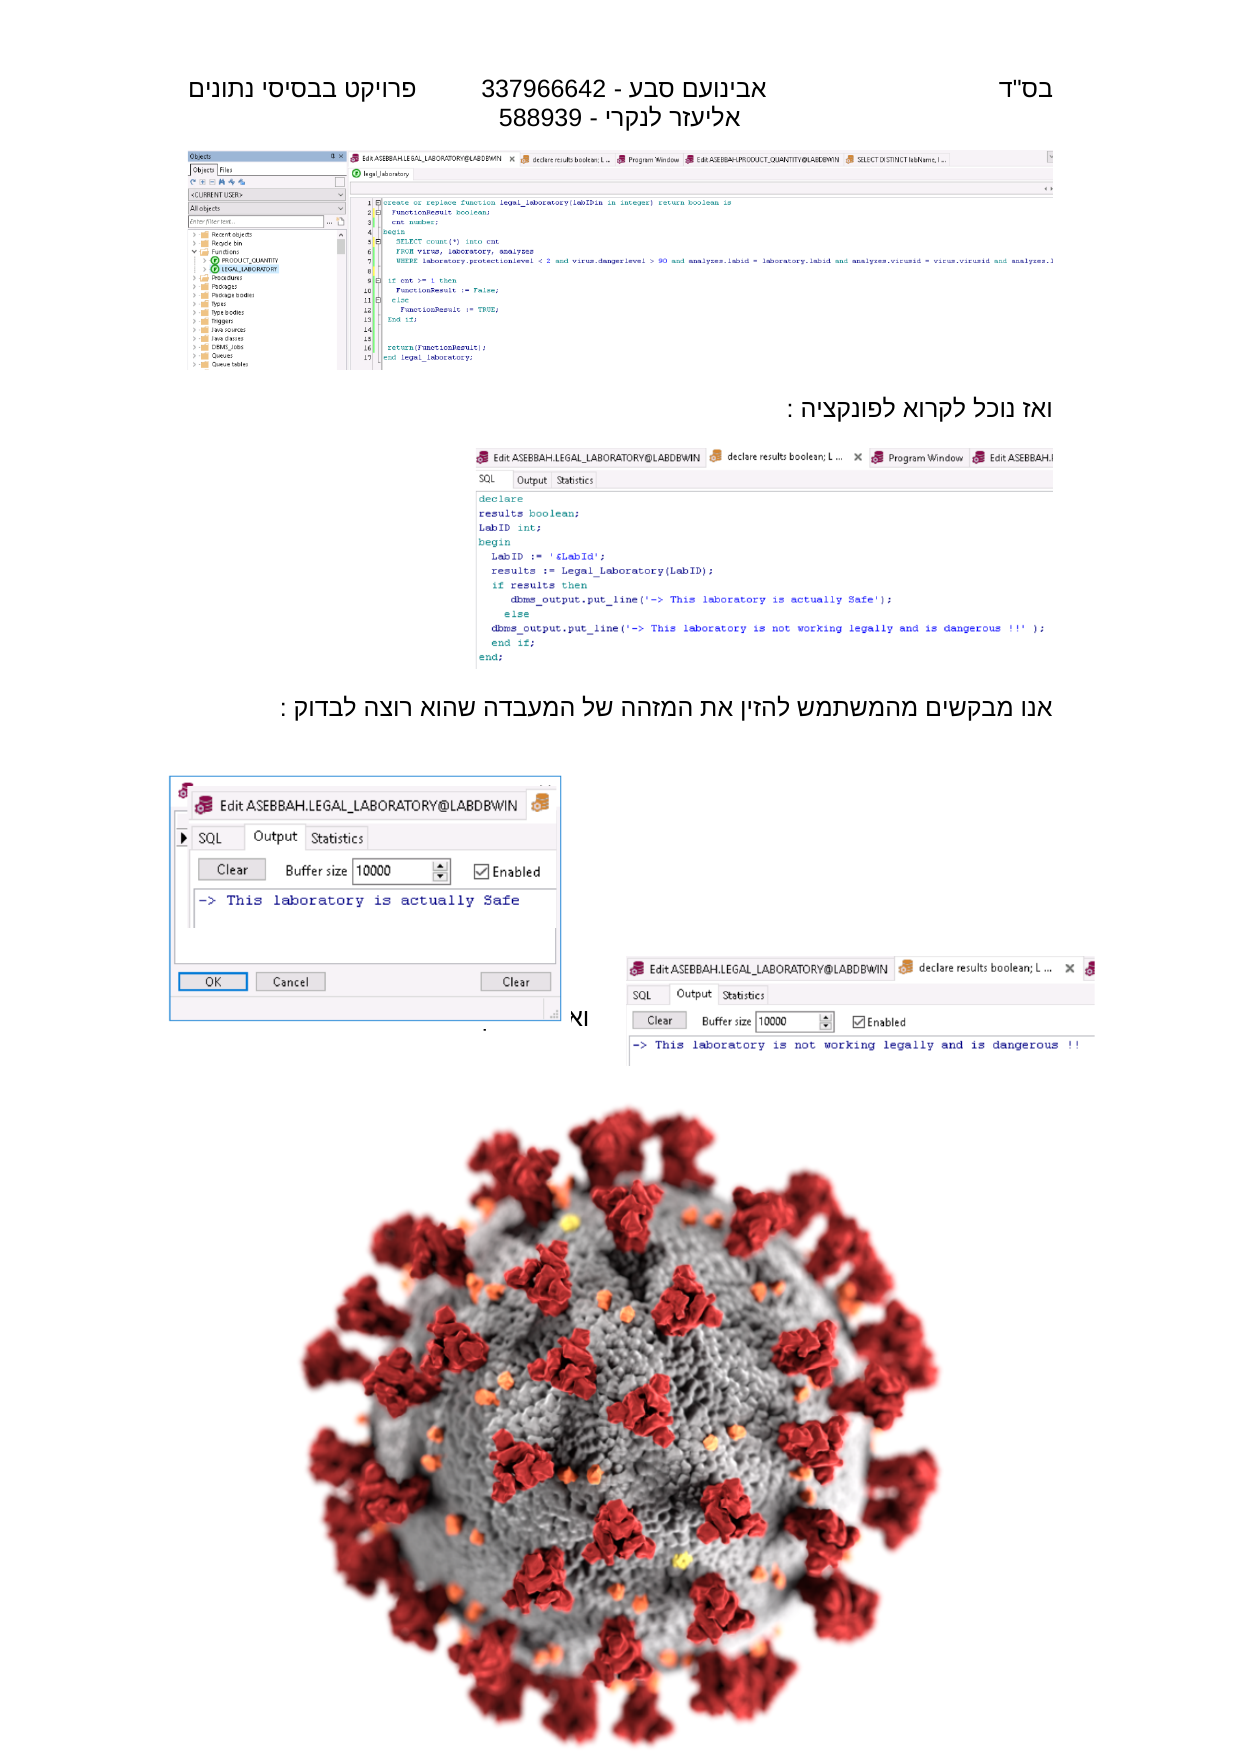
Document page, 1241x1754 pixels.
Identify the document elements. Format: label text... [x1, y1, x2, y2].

text ואז נוכל לקרוא לפונקציה : [187, 394, 1053, 423]
text אנו מבקשים מהמשתמש להזין את המזהה של המעבדה שהוא רוצה לבדוק : [187, 693, 1053, 722]
picture [294, 1099, 944, 1749]
text ואז אנו מקבלים מידע על המעבדה. [485, 1003, 626, 1031]
picture [187, 150, 1053, 370]
picture [163, 768, 571, 1029]
picture [475, 448, 1053, 669]
picture [626, 956, 1095, 1066]
